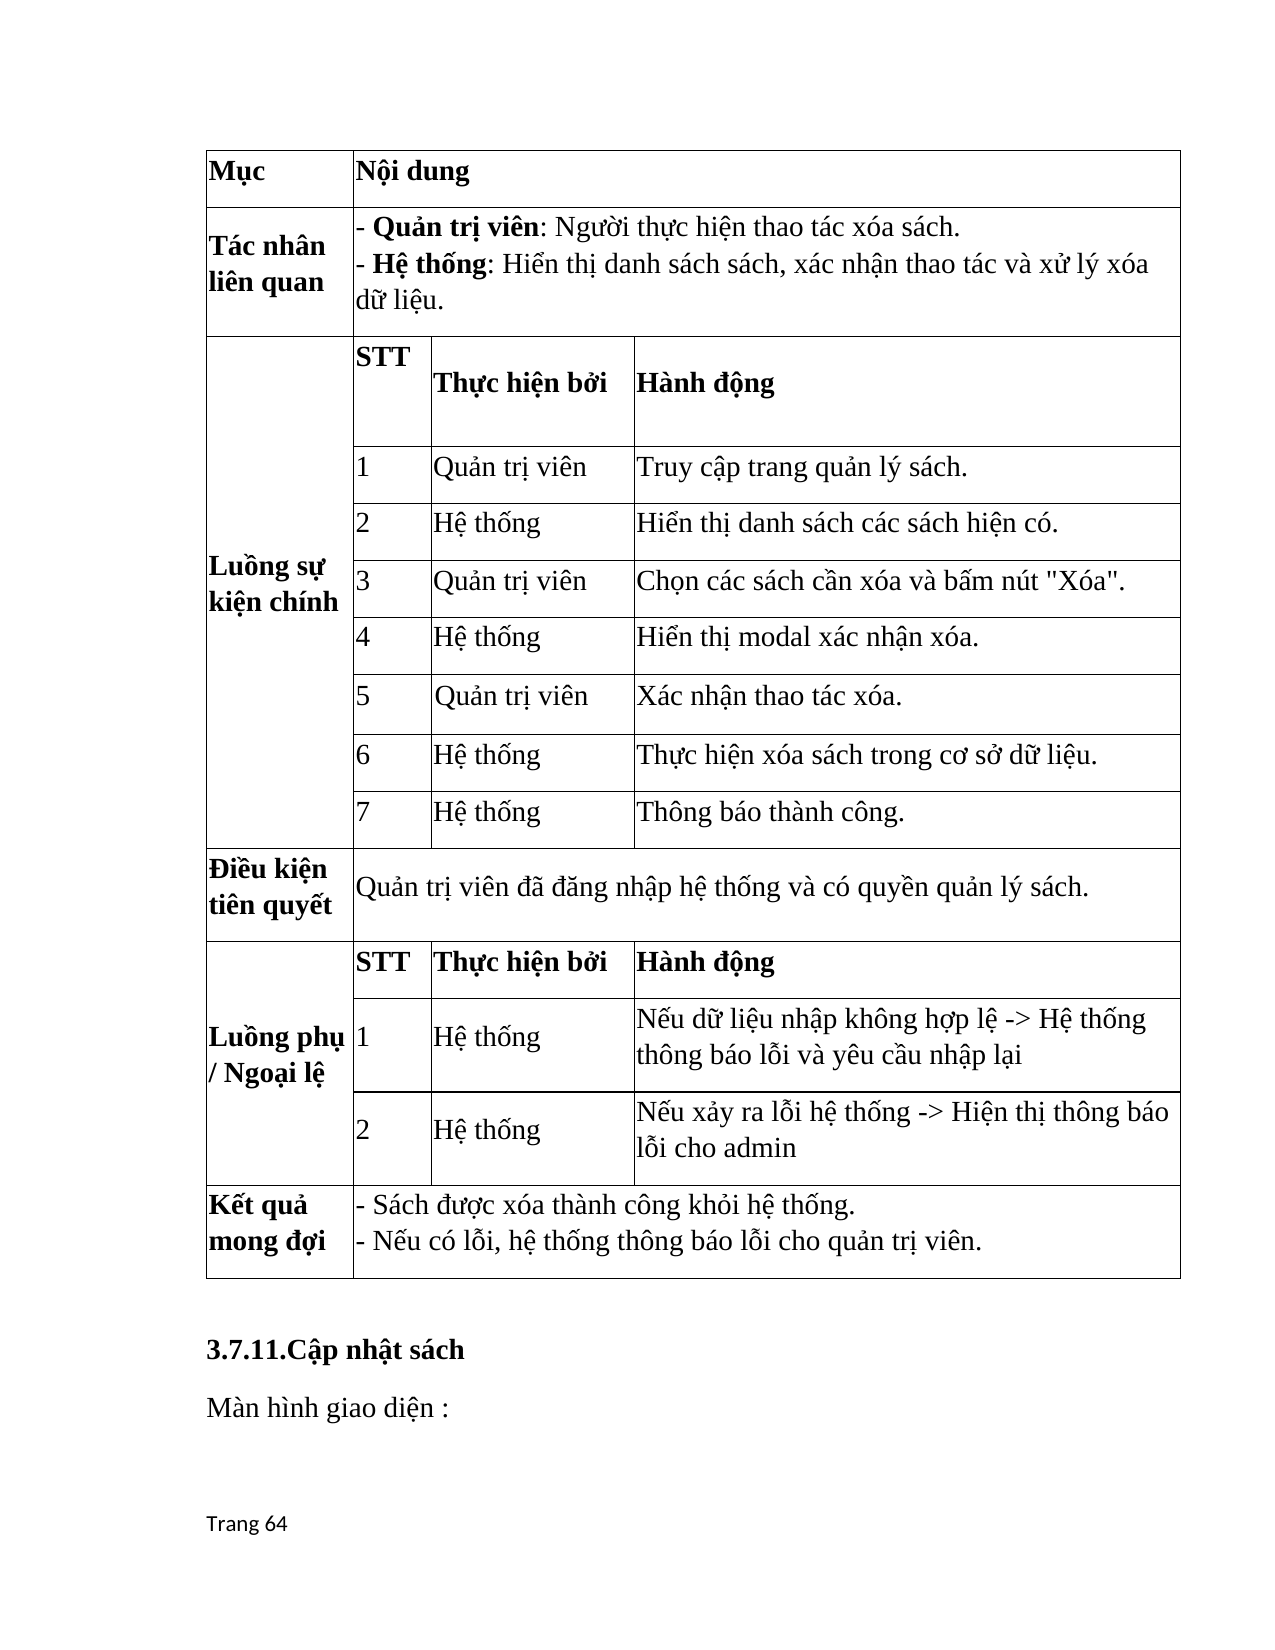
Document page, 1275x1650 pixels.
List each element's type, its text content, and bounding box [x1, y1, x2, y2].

table_cell Điều kiện tiên quyết [207, 849, 353, 941]
table_cell 5 [354, 675, 431, 734]
table_cell Hiển thị danh sách các sách hiện có. [635, 504, 1180, 560]
table_cell Nếu dữ liệu nhập không hợp lệ -> Hệ thống thông báo lỗi và yêu cầu nhập lại [635, 999, 1180, 1091]
table_cell [432, 675, 634, 734]
table_cell Kết quả mong đợi [207, 1186, 353, 1278]
table_cell 3 [354, 561, 431, 617]
table_cell Xác nhận thao tác xóa. [635, 675, 1180, 734]
table_cell Quản trị viên [432, 561, 634, 617]
table_cell STT [354, 942, 431, 998]
table_cell Chọn các sách cần xóa và bấm nút "Xóa". [635, 561, 1180, 617]
table_cell Thực hiện bởi [432, 942, 634, 998]
table_cell Tác nhân liên quan [207, 208, 353, 336]
table_cell 6 [354, 735, 431, 791]
table_cell Hành động [635, 942, 1180, 998]
table_cell Thực hiện bởi [432, 337, 634, 446]
table_cell Quản trị viên đã đăng nhập hệ thống và có quyền quản lý sách. [354, 849, 1180, 941]
table_cell 7 [354, 792, 431, 848]
table_cell Hành động [635, 337, 1180, 446]
table_cell 2 [354, 1093, 431, 1184]
table_cell Hệ thống [432, 504, 634, 560]
table_cell STT [354, 337, 431, 446]
table_cell - Quản trị viên: Người thực hiện thao tác xóa sách. - Hệ thống: Hiển thị danh sách sách, xác nhận thao tác và xử lý xóa dữ liệu. [354, 208, 1180, 336]
table_cell Nếu xảy ra lỗi hệ thống -> Hiện thị thông báo lỗi cho admin [635, 1093, 1180, 1184]
table_cell Truy cập trang quản lý sách. [635, 447, 1180, 503]
table_header Nội dung [354, 151, 1180, 207]
table_cell Hệ thống [432, 735, 634, 791]
table_cell Hệ thống [432, 999, 634, 1091]
table_cell Hệ thống [432, 1093, 634, 1184]
text Màn hình giao diện : [206, 1390, 1187, 1423]
table_cell Hệ thống [432, 618, 634, 674]
table_cell 1 [354, 999, 431, 1091]
table_cell Thông báo thành công. [635, 792, 1180, 848]
table_cell 1 [354, 447, 431, 503]
table_cell Luồng sự kiện chính [207, 337, 353, 848]
table_cell Thực hiện xóa sách trong cơ sở dữ liệu. [635, 735, 1180, 791]
table_cell Quản trị viên [432, 447, 634, 503]
subtitle 3.7.11.Cập nhật sách [206, 1340, 1187, 1365]
table_cell 2 [354, 504, 431, 560]
table_cell Luồng phụ / Ngoại lệ [207, 942, 353, 1184]
table_cell Hệ thống [432, 792, 634, 848]
table_cell Hiển thị modal xác nhận xóa. [635, 618, 1180, 674]
table_cell - Sách được xóa thành công khỏi hệ thống. - Nếu có lỗi, hệ thống thông báo lỗi cho quản trị viên. [354, 1186, 1180, 1278]
table_cell 4 [354, 618, 431, 674]
table_header Mục [207, 151, 353, 207]
